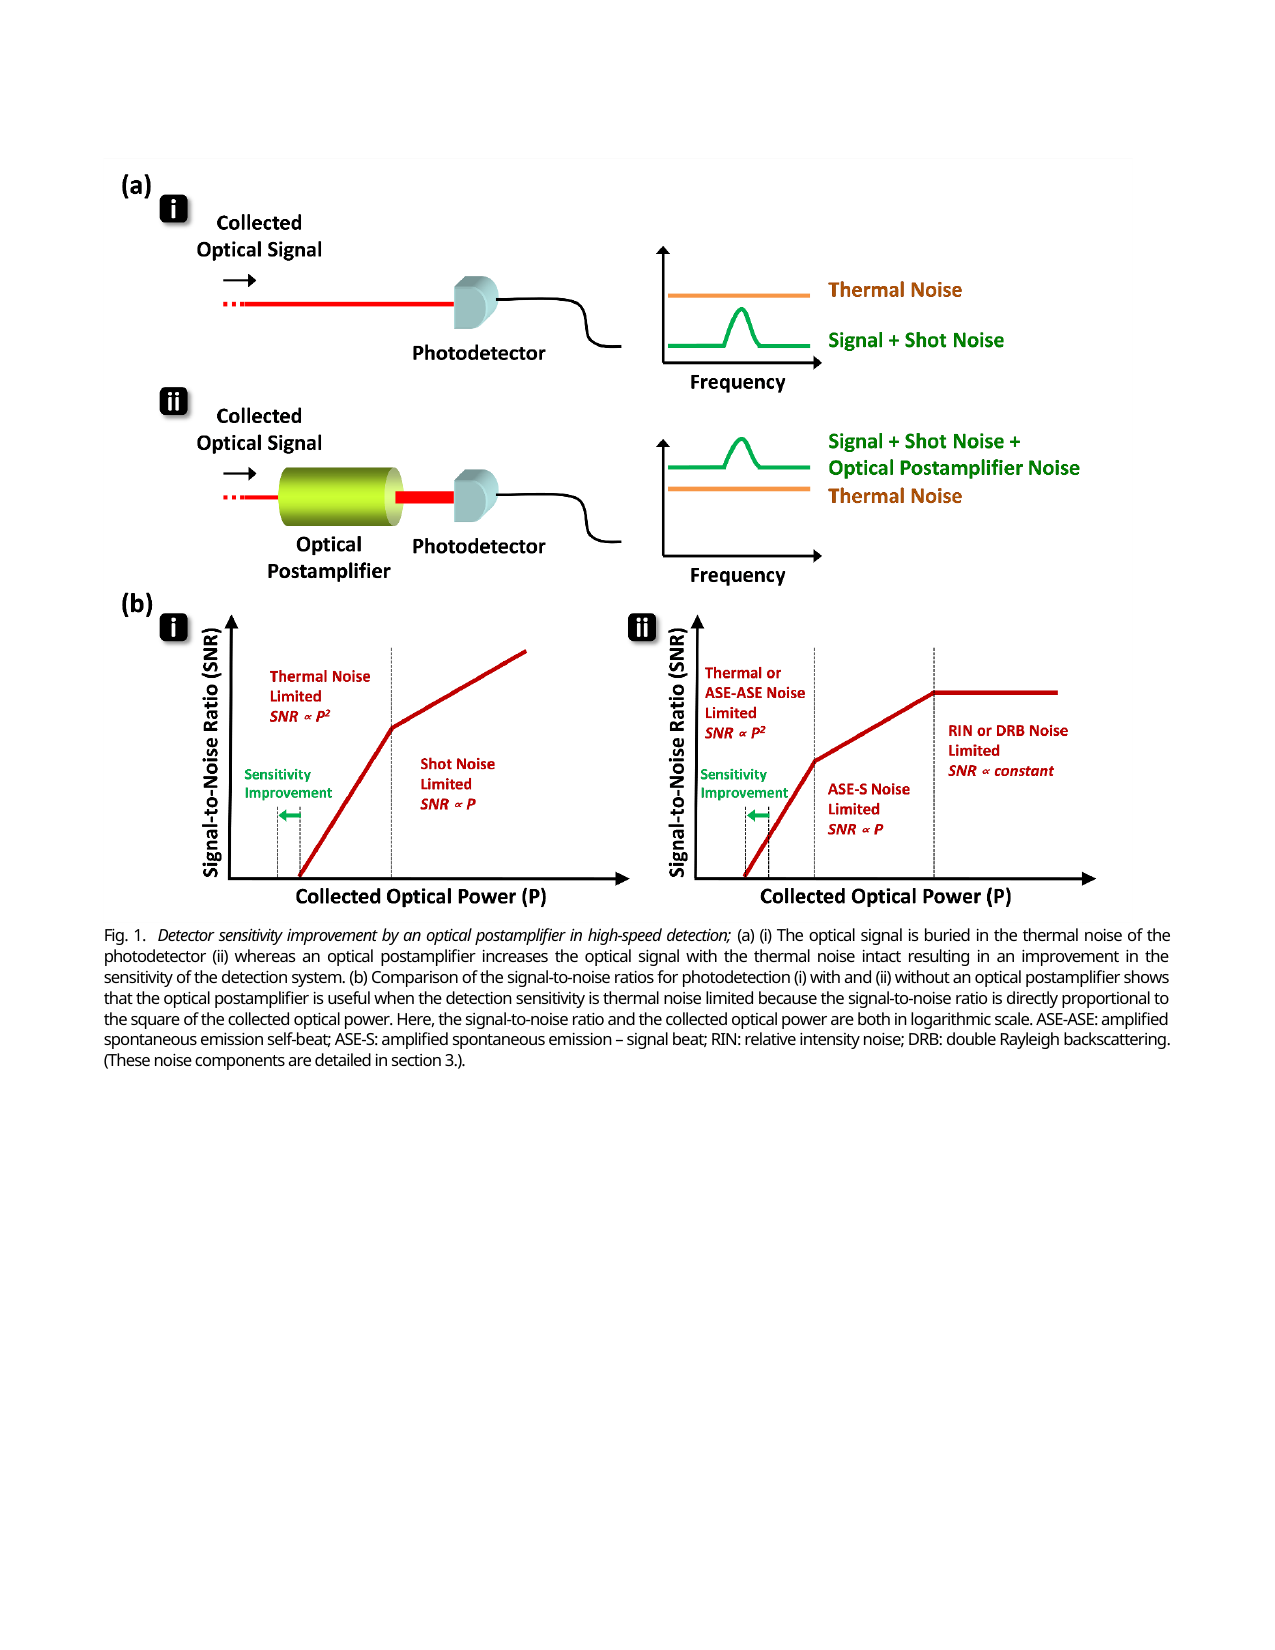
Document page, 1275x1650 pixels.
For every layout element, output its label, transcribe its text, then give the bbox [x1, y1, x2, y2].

picture [103, 158, 1133, 923]
